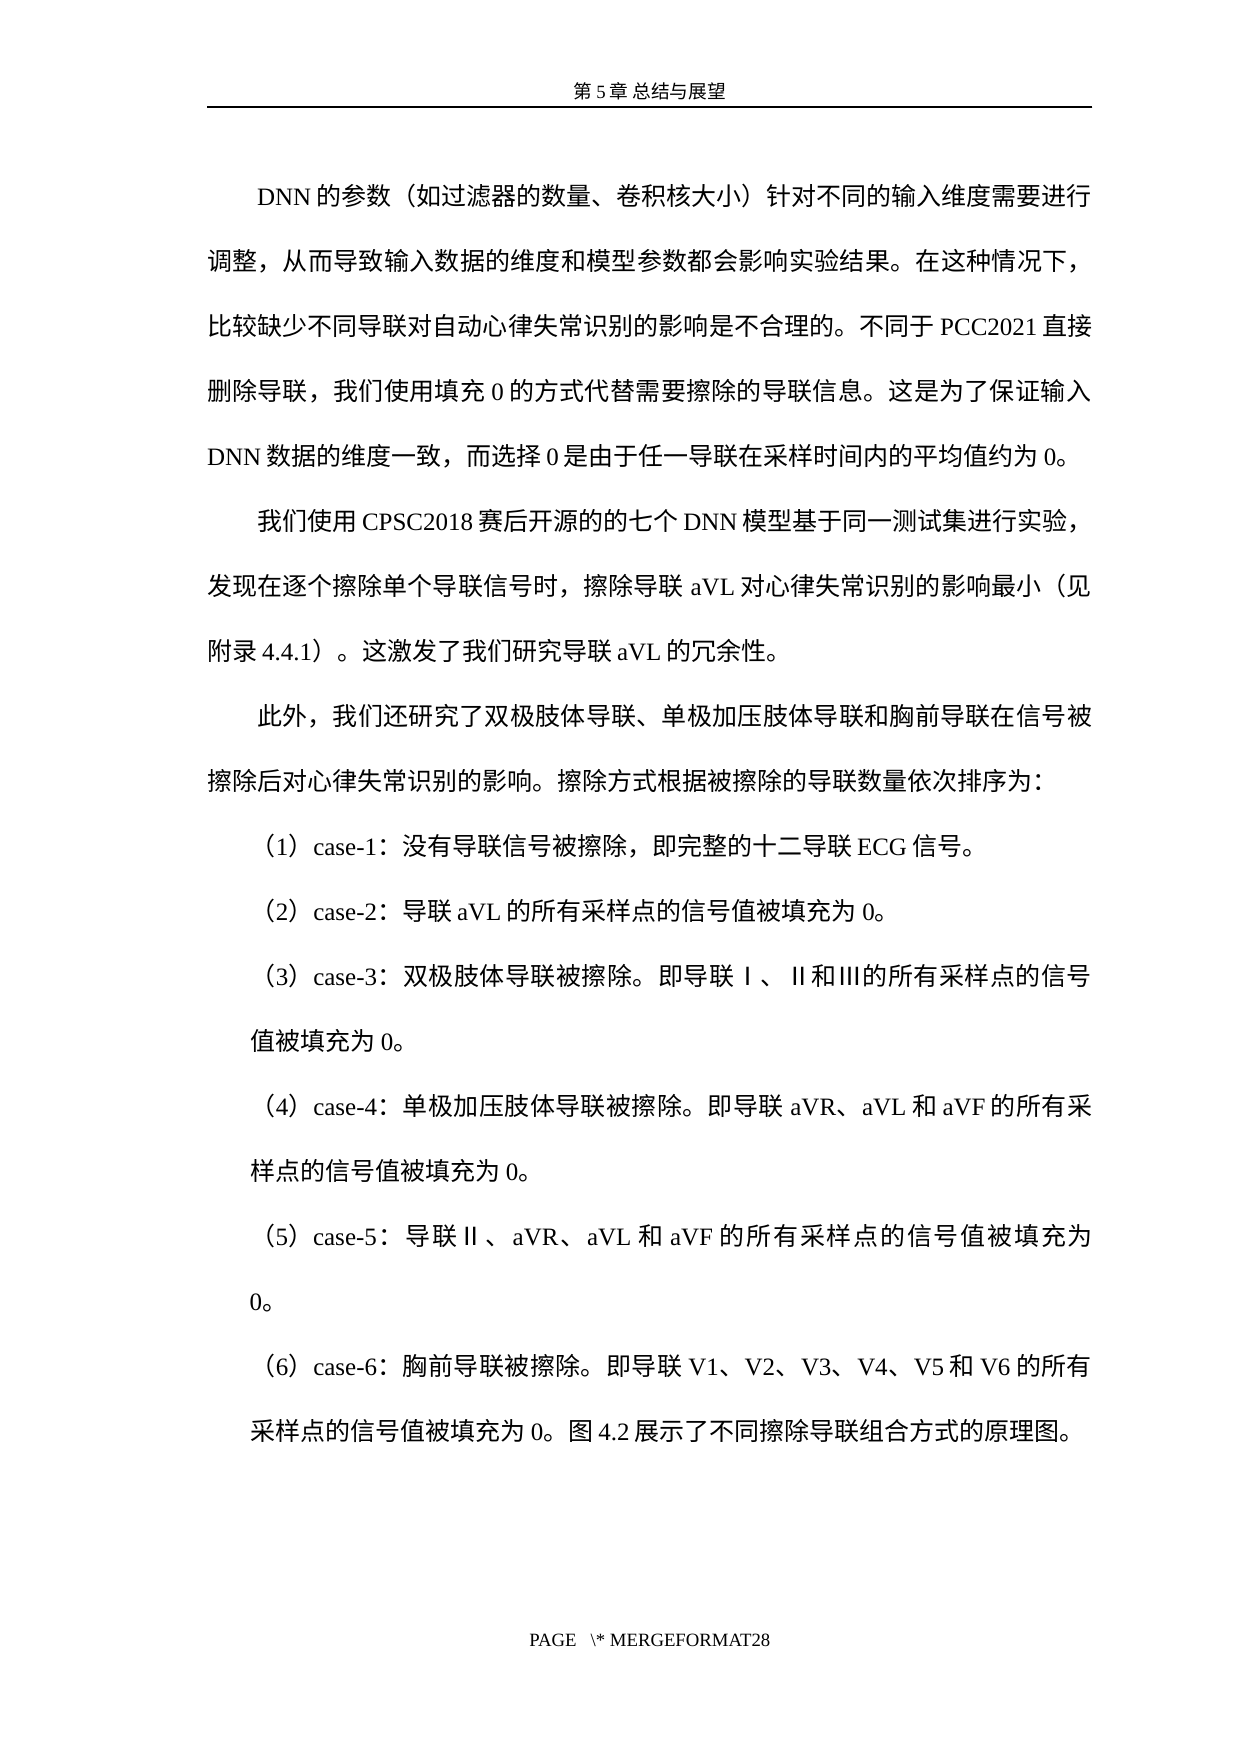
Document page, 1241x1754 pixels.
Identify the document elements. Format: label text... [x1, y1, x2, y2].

text 此外，我们还研究了双极肢体导联、单极加压肢体导联和胸前导联在信号被擦除后对心律失常识别的影响。擦除方式根据被擦除的导联数量依次排序为： [207, 682, 1092, 812]
list case-3：双极肢体导联被擦除。即导联Ⅰ、Ⅱ和Ⅲ的所有采样点的信号值被填充为0。 [251, 942, 1092, 1072]
list case-1：没有导联信号被擦除，即完整的十二导联ECG信号。 [251, 812, 1092, 877]
text DNN的参数（如过滤器的数量、卷积核大小）针对不同的输入维度需要进行调整，从而导致输入数据的维度和模型参数都会影响实验结果。在这种情况下，比较缺少不同导联对自动心律失常识别的影响是不合理的。不同于PCC2021直接删除导联，我们使用填充0的方式代替需要擦除的导联信息。这是为了保证输入DNN数据的维度一致，而选择0是由于任一导联在采样时间内的平均值约为0。 [207, 162, 1092, 487]
list case-4：单极加压肢体导联被擦除。即导联aVR、aVL和aVF的所有采样点的信号值被填充为0。 [251, 1072, 1092, 1202]
list case-2：导联aVL的所有采样点的信号值被填充为 0。 [251, 877, 1092, 942]
list case-5：导联Ⅱ、aVR、aVL和aVF的所有采样点的信号值被填充为0。 [249, 1202, 1092, 1332]
list case-6：胸前导联被擦除。即导联V1、V2、V3、V4、V5和V6的所有采样点的信号值被填充为0。图4.2展示了不同擦除导联组合方式的原理图。 [251, 1332, 1092, 1462]
text 我们使用CPSC2018赛后开源的的七个DNN模型基于同一测试集进行实验，发现在逐个擦除单个导联信号时，擦除导联aVL对心律失常识别的影响最小（见附录4.4.1）。这激发了我们研究导联aVL的冗余性。 [207, 487, 1092, 682]
